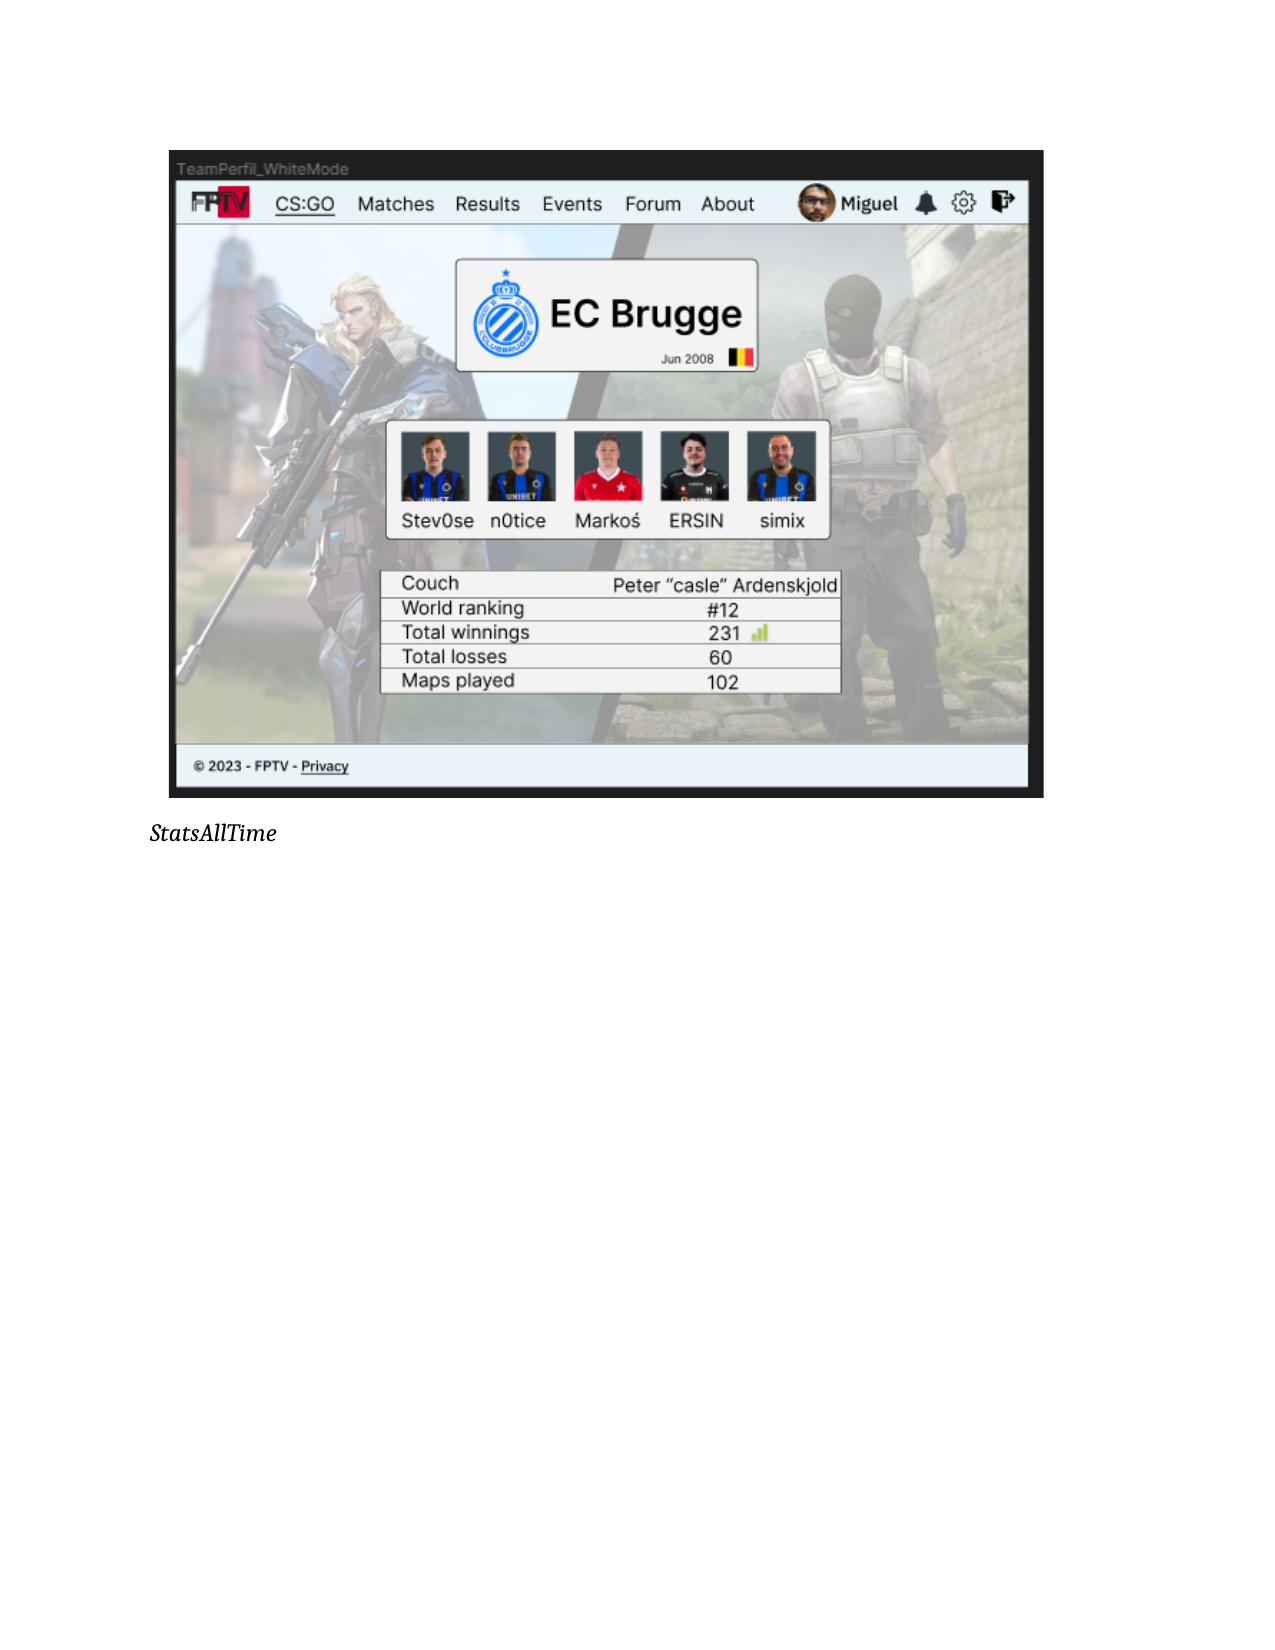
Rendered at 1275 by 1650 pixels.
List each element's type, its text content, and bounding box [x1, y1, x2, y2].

text StatsAllTime [150, 818, 1125, 847]
picture [168, 150, 1044, 798]
